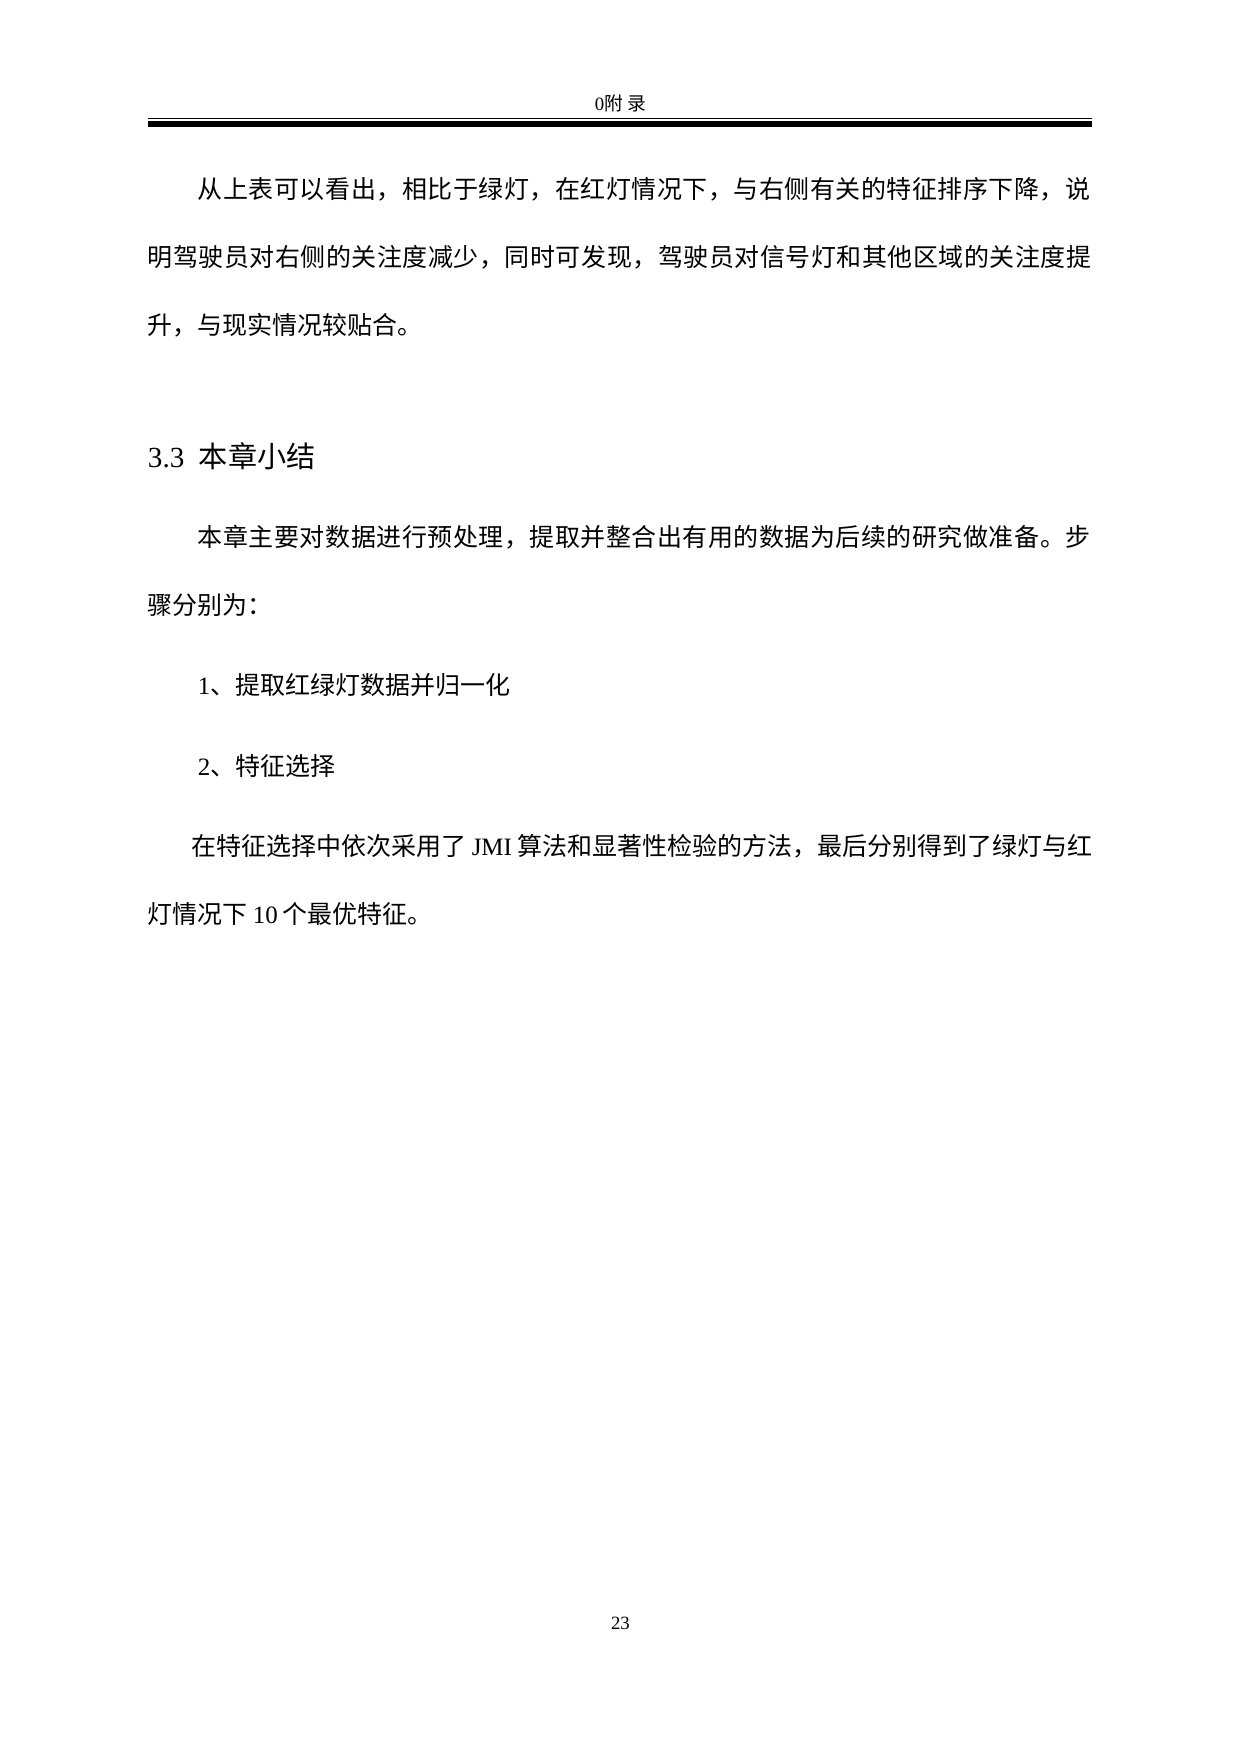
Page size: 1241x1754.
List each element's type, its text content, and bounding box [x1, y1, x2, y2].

text 1、提取红绿灯数据并归一化 [148, 650, 1092, 718]
subtitle 本章小结 [148, 421, 1092, 489]
text 2、特征选择 [148, 730, 1092, 798]
text 本章主要对数据进行预处理，提取并整合出有用的数据为后续的研究做准备。步骤分别为： [148, 501, 1092, 637]
text 从上表可以看出，相比于绿灯，在红灯情况下，与右侧有关的特征排序下降，说明驾驶员对右侧的关注度减少，同时可发现，驾驶员对信号灯和其他区域的关注度提升，与现实情况较贴合。 [148, 154, 1092, 358]
text 在特征选择中依次采用了JMI算法和显著性检验的方法，最后分别得到了绿灯与红灯情况下10个最优特征。 [148, 811, 1092, 946]
